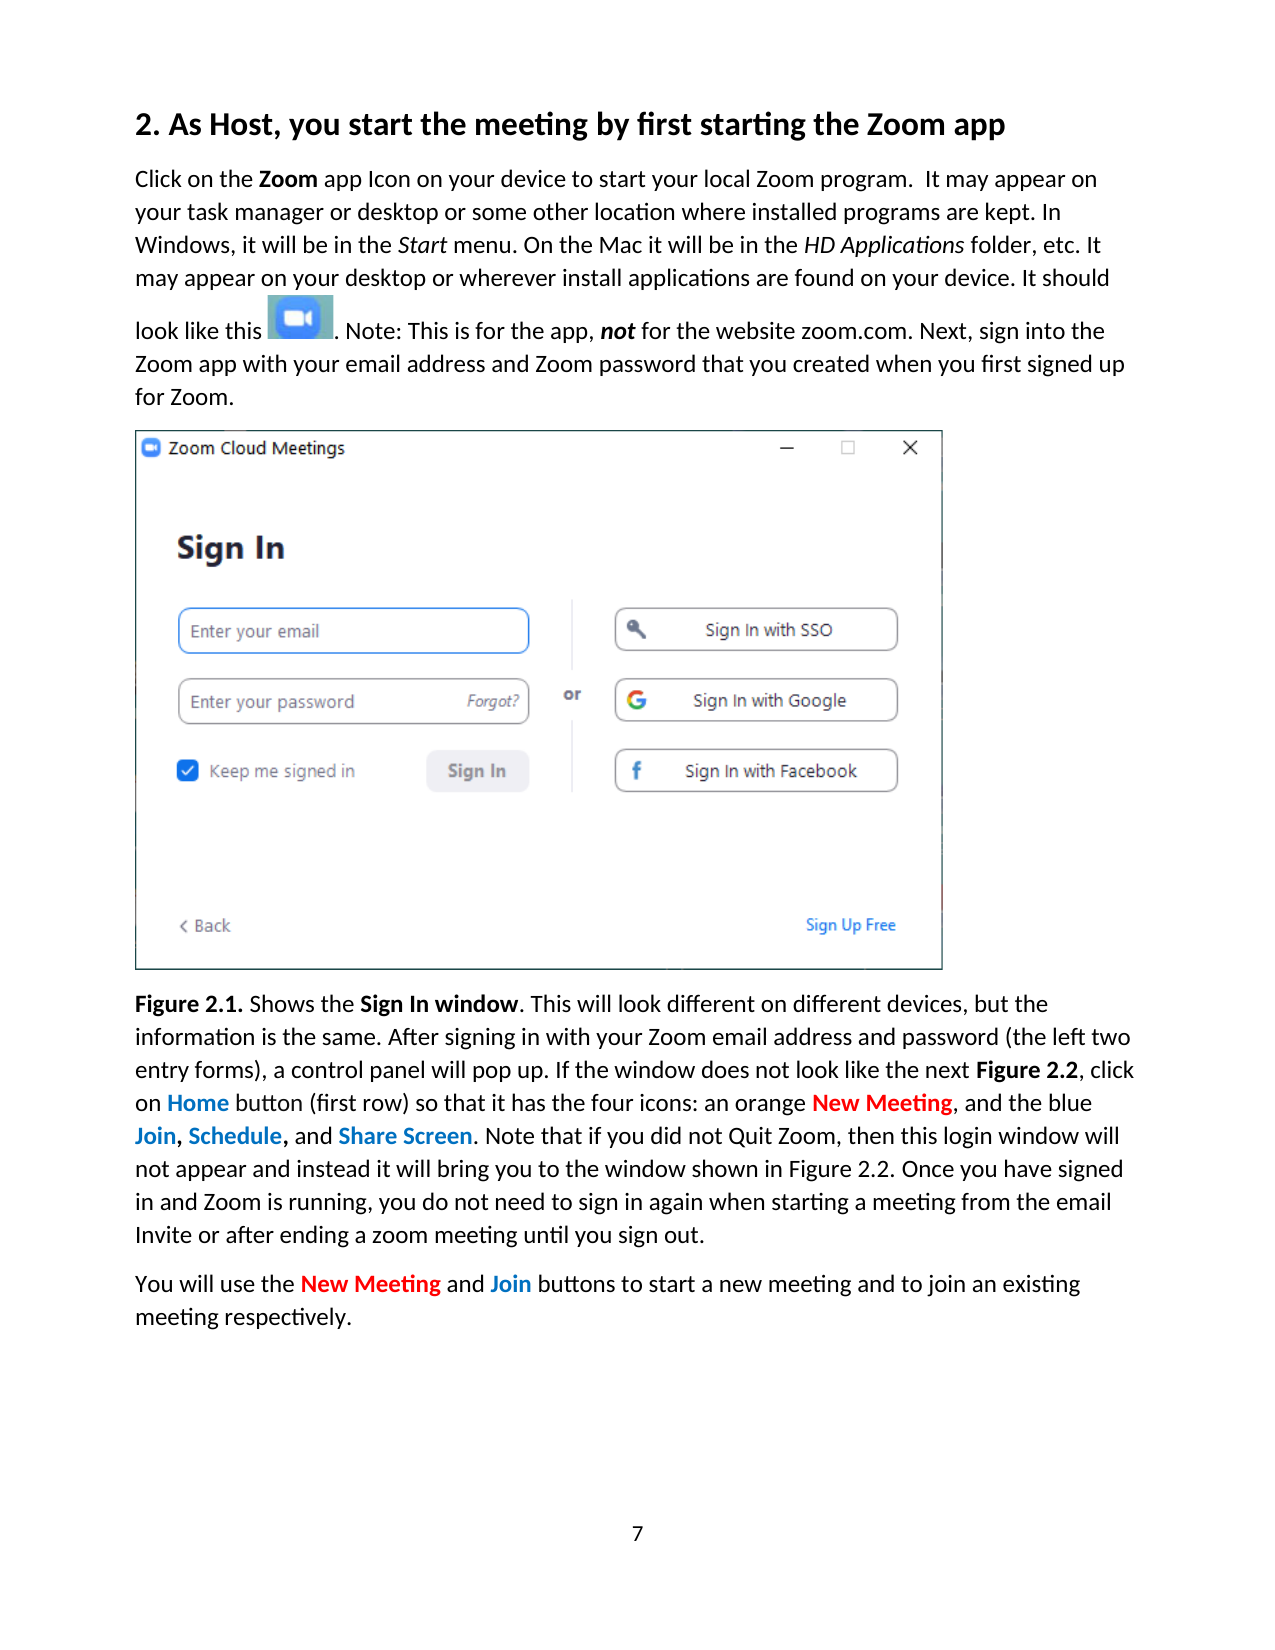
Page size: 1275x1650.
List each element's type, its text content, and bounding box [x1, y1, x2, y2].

text Click on the Zoom app Icon on your device to start your local Zoom program. It may appear on your task manager or desktop or some other location where installed programs are kept. In Windows, it will be in the Start menu. On the Mac it will be in the HD Applications folder, etc. It may appear on your desktop or wherever install applications are found on your device. It should look like this . Note: This is for the app, not for the website zoom.com. Next, sign into the Zoom app with your email address and Zoom password that you created when you first signed up for Zoom. [135, 164, 1140, 411]
picture [267, 295, 334, 339]
picture [135, 430, 943, 970]
text You will use the New Meeting and Join buttons to start a new meeting and to join an existing meeting respectively. [135, 1268, 1140, 1332]
text 2. As Host, you start the meeting by first starting the Zoom app [135, 103, 1140, 144]
text Figure 2.1. Shows the Sign In window. This will look different on different devices, but the information is the same. After signing in with your Zoom email address and password (the left two entry forms), a control panel will pop up. If the window does not look like the next Figure 2.2, click on Home button (first row) so that it has the four icons: an orange New Meeting, and the blue Join, Schedule, and Share Screen. Note that if you did not Quit Zoom, then this login window will not appear and instead it will bring you to the window shown in Figure 2.2. Once you have signed in and Zoom is running, you do not need to sign in again when starting a meeting from the email Invite or after ending a zoom meeting until you sign out. [135, 988, 1140, 1249]
